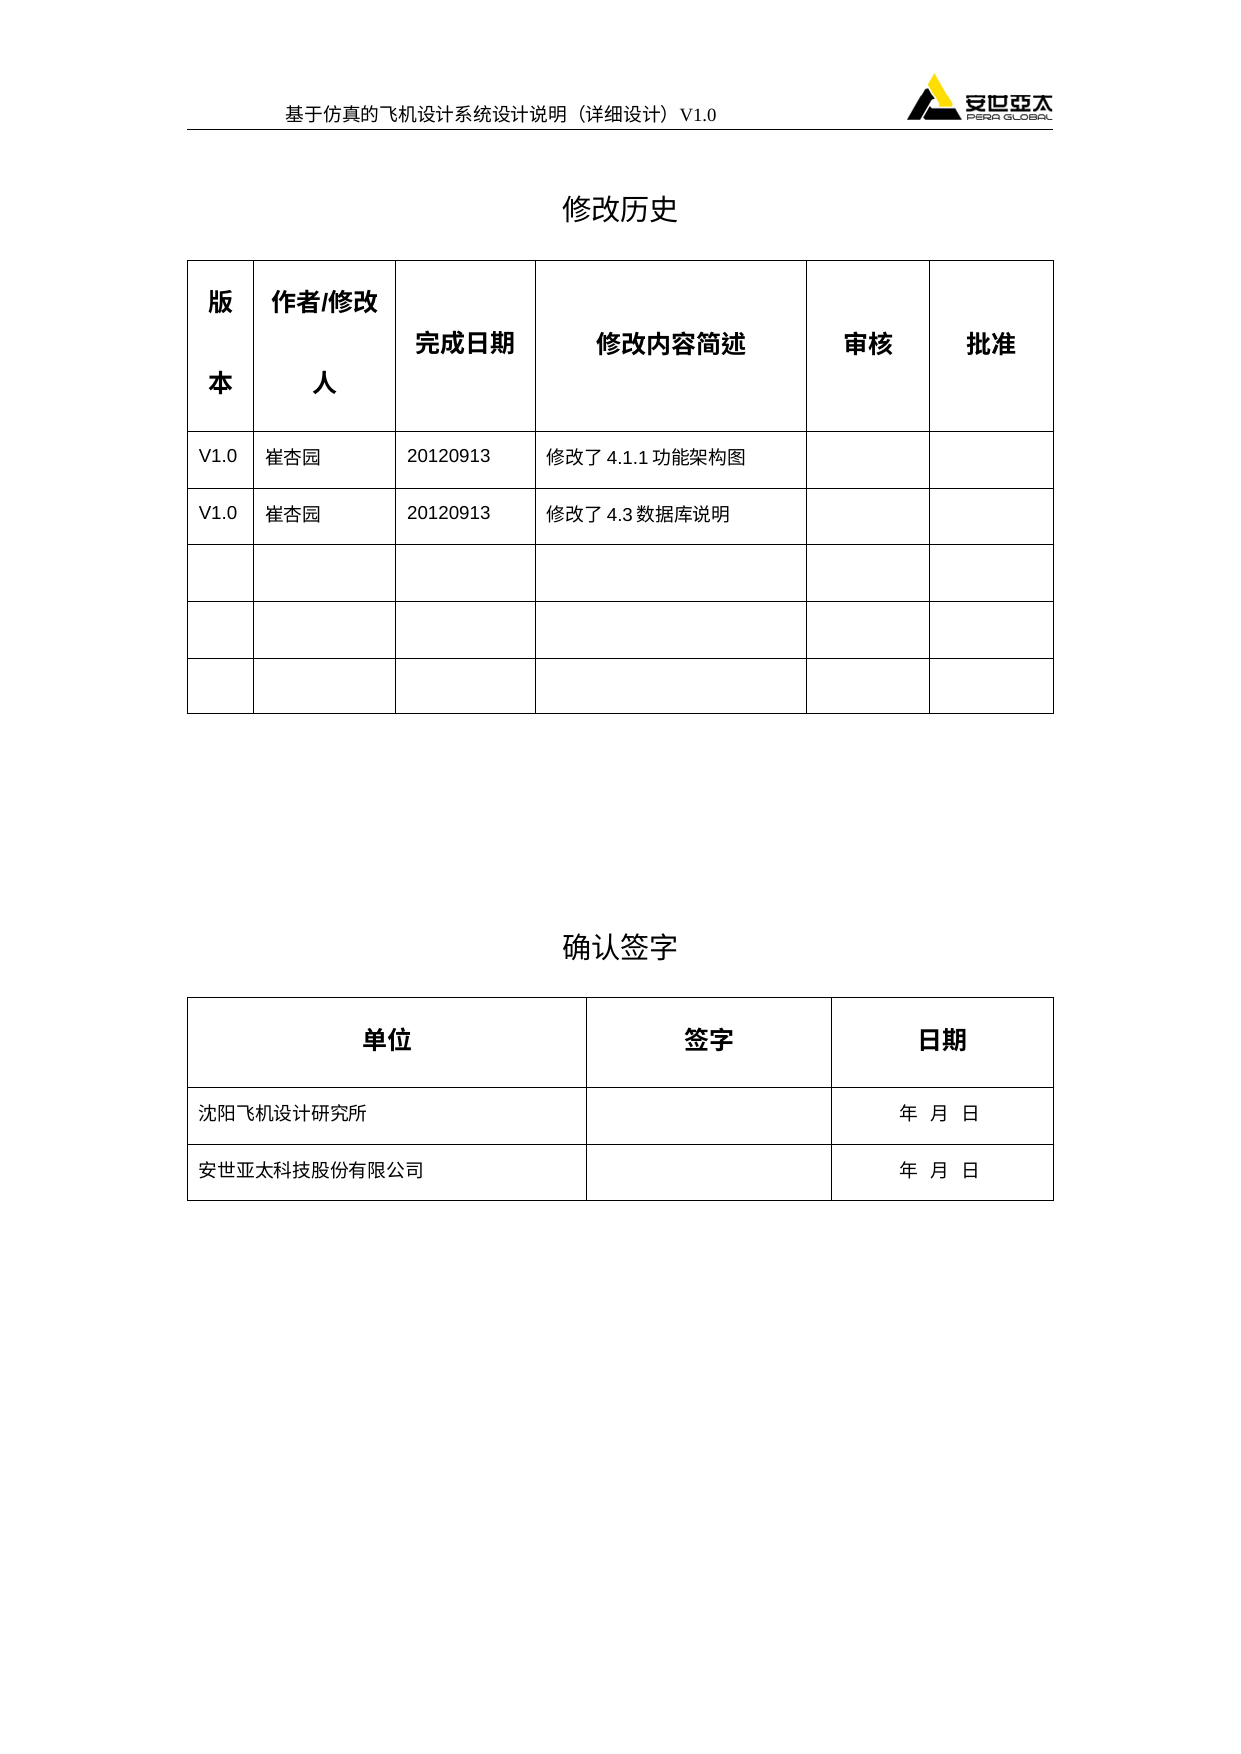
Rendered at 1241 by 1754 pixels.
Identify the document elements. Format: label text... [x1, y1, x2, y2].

table_cell [254, 545, 395, 601]
table_cell 修改了4.3数据库说明 [536, 489, 806, 544]
table_cell [587, 1088, 831, 1143]
table_cell 修改了4.1.1功能架构图 [536, 432, 806, 487]
table_cell [254, 659, 395, 713]
table_cell [188, 545, 253, 601]
table_cell [807, 602, 929, 658]
table_cell 年 月 日 [832, 1145, 1053, 1200]
picture [900, 71, 1053, 122]
table_cell 崔杏园 [254, 489, 395, 544]
table_cell [396, 602, 535, 658]
table_cell V1.0 [188, 432, 253, 487]
table_header 修改内容简述 [536, 261, 806, 431]
table_cell [930, 545, 1053, 601]
table_header 批准 [930, 261, 1053, 431]
table_cell V1.0 [188, 489, 253, 544]
table_cell [536, 659, 806, 713]
table_cell [807, 489, 929, 544]
table_cell [930, 659, 1053, 713]
table_cell [396, 545, 535, 601]
table_cell [587, 1145, 831, 1200]
table_cell [536, 602, 806, 658]
table_header 作者/修改人 [254, 261, 395, 431]
text 确认签字 [187, 914, 1053, 979]
table_cell [930, 489, 1053, 544]
table_cell [254, 602, 395, 658]
table_header 审核 [807, 261, 929, 431]
table_cell [930, 432, 1053, 487]
table_cell 沈阳飞机设计研究所 [188, 1088, 586, 1143]
table_cell 20120913 [396, 489, 535, 544]
table_header 完成日期 [396, 261, 535, 431]
table_cell [930, 602, 1053, 658]
table_cell [396, 659, 535, 713]
table_header 签字 [587, 998, 831, 1087]
table_cell [807, 432, 929, 487]
table_cell [188, 659, 253, 713]
table_header 日期 [832, 998, 1053, 1087]
table_header 版本 [188, 261, 253, 431]
table_cell 安世亚太科技股份有限公司 [188, 1145, 586, 1200]
table_cell 崔杏园 [254, 432, 395, 487]
table_cell 20120913 [396, 432, 535, 487]
table_cell [807, 659, 929, 713]
text 修改历史 [187, 177, 1053, 242]
table_cell [188, 602, 253, 658]
table_cell [807, 545, 929, 601]
table_header 单位 [188, 998, 586, 1087]
table_cell [536, 545, 806, 601]
table_cell 年 月 日 [832, 1088, 1053, 1143]
